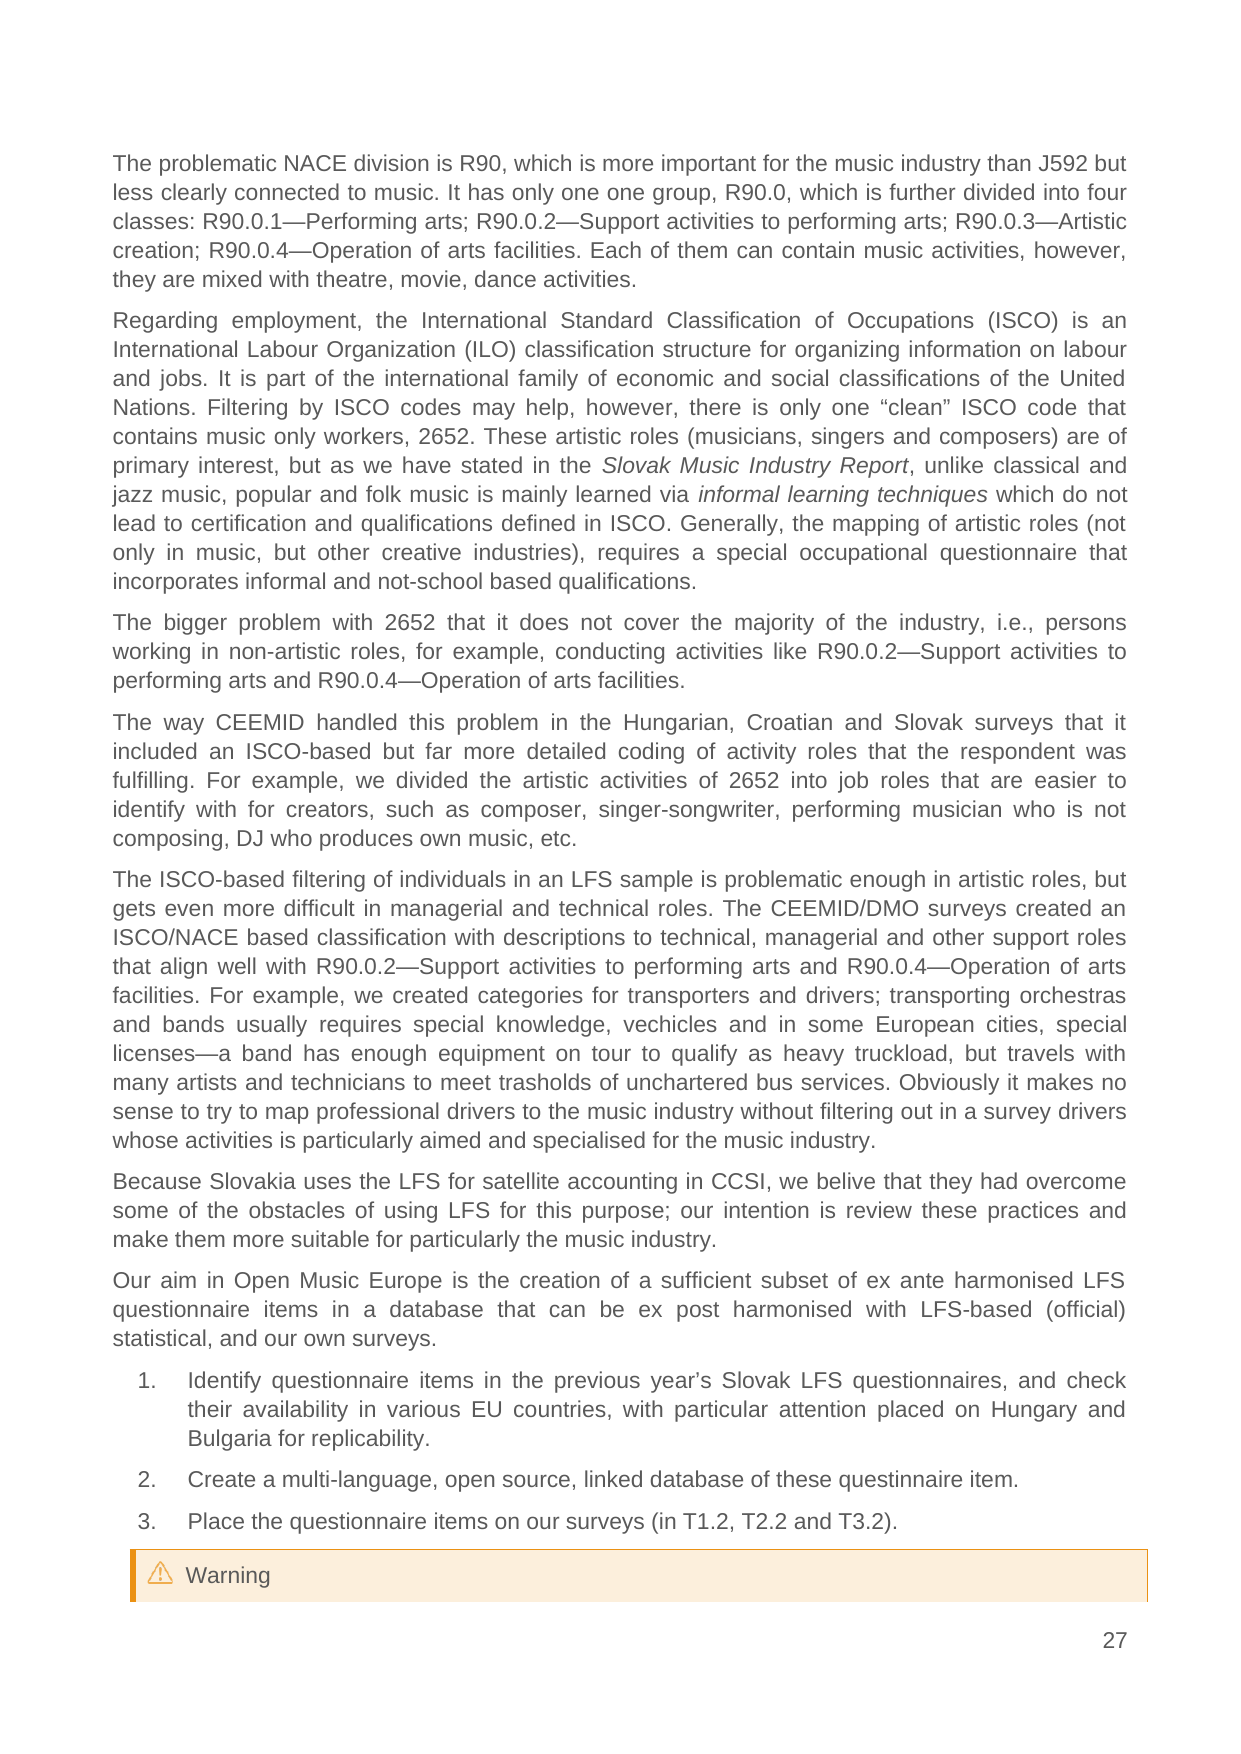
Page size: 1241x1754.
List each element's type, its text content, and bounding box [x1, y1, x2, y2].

table_header Warning [136, 1550, 1147, 1602]
text The problematic NACE division is R90, which is more important for the music industry than J592 but less clearly connected to music. It has only one one group, R90.0, which is further divided into four classes: R90.0.1—Performing arts; R90.0.2—Support activities to performing arts; R90.0.3—Artistic creation; R90.0.4—Operation of arts facilities. Each of them can contain music activities, however, they are mixed with theatre, movie, dance activities. [112, 150, 1128, 292]
text The bigger problem with 2652 that it does not cover the majority of the industry, i.e., persons working in non-artistic roles, for example, conducting activities like R90.0.2—Support activities to performing arts and R90.0.4—Operation of arts facilities. [112, 609, 1128, 694]
text The way CEEMID handled this problem in the Hungarian, Croatian and Slovak surveys that it included an ISCO-based but far more detailed coding of activity roles that the respondent was fulfilling. For example, we divided the artistic activities of 2652 into job roles that are easier to identify with for creators, such as composer, singer-songwriter, performing musician who is not composing, DJ who produces own music, etc. [112, 709, 1128, 851]
text Regarding employment, the International Standard Classification of Occupations (ISCO) is an International Labour Organization (ILO) classification structure for organizing information on labour and jobs. It is part of the international family of economic and social classifications of the United Nations. Filtering by ISCO codes may help, however, there is only one “clean” ISCO code that contains music only workers, 2652. These artistic roles (musicians, singers and composers) are of primary interest, but as we have stated in the Slovak Music Industry Report, unlike classical and jazz music, popular and folk music is mainly learned via informal learning techniques which do not lead to certification and qualifications defined in ISCO. Generally, the mapping of artistic roles (not only in music, but other creative industries), requires a special occupational questionnaire that incorporates informal and not-school based qualifications. [112, 307, 1128, 594]
text Our aim in Open Music Europe is the creation of a sufficient subset of ex ante harmonised LFS questionnaire items in a database that can be ex post harmonised with LFS-based (official) statistical, and our own surveys. [112, 1267, 1128, 1352]
text The ISCO-based filtering of individuals in an LFS sample is problematic enough in artistic roles, but gets even more difficult in managerial and technical roles. The CEEMID/DMO surveys created an ISCO/NACE based classification with descriptions to technical, managerial and other support roles that align well with R90.0.2—Support activities to performing arts and R90.0.4—Operation of arts facilities. For example, we created categories for transporters and drivers; transporting orchestras and bands usually requires special knowledge, vechicles and in some European cities, special licenses—a band has enough equipment on tour to qualify as heavy truckload, but travels with many artists and technicians to meet trasholds of unchartered bus services. Obviously it makes no sense to try to map professional drivers to the music industry without filtering out in a survey drivers whose activities is particularly aimed and specialised for the music industry. [112, 866, 1128, 1153]
list Place the questionnaire items on our surveys (in T1.2, T2.2 and T3.2). [137, 1508, 1128, 1534]
picture [147, 1559, 173, 1585]
text Because Slovakia uses the LFS for satellite accounting in CCSI, we belive that they had overcome some of the obstacles of using LFS for this purpose; our intention is review these practices and make them more suitable for particularly the music industry. [112, 1168, 1128, 1252]
list Identify questionnaire items in the previous year’s Slovak LFS questionnaires, and check their availability in various EU countries, with particular attention placed on Hungary and Bulgaria for replicability. [137, 1367, 1128, 1451]
list Create a multi-language, open source, linked database of these questinnaire item. [137, 1466, 1128, 1493]
